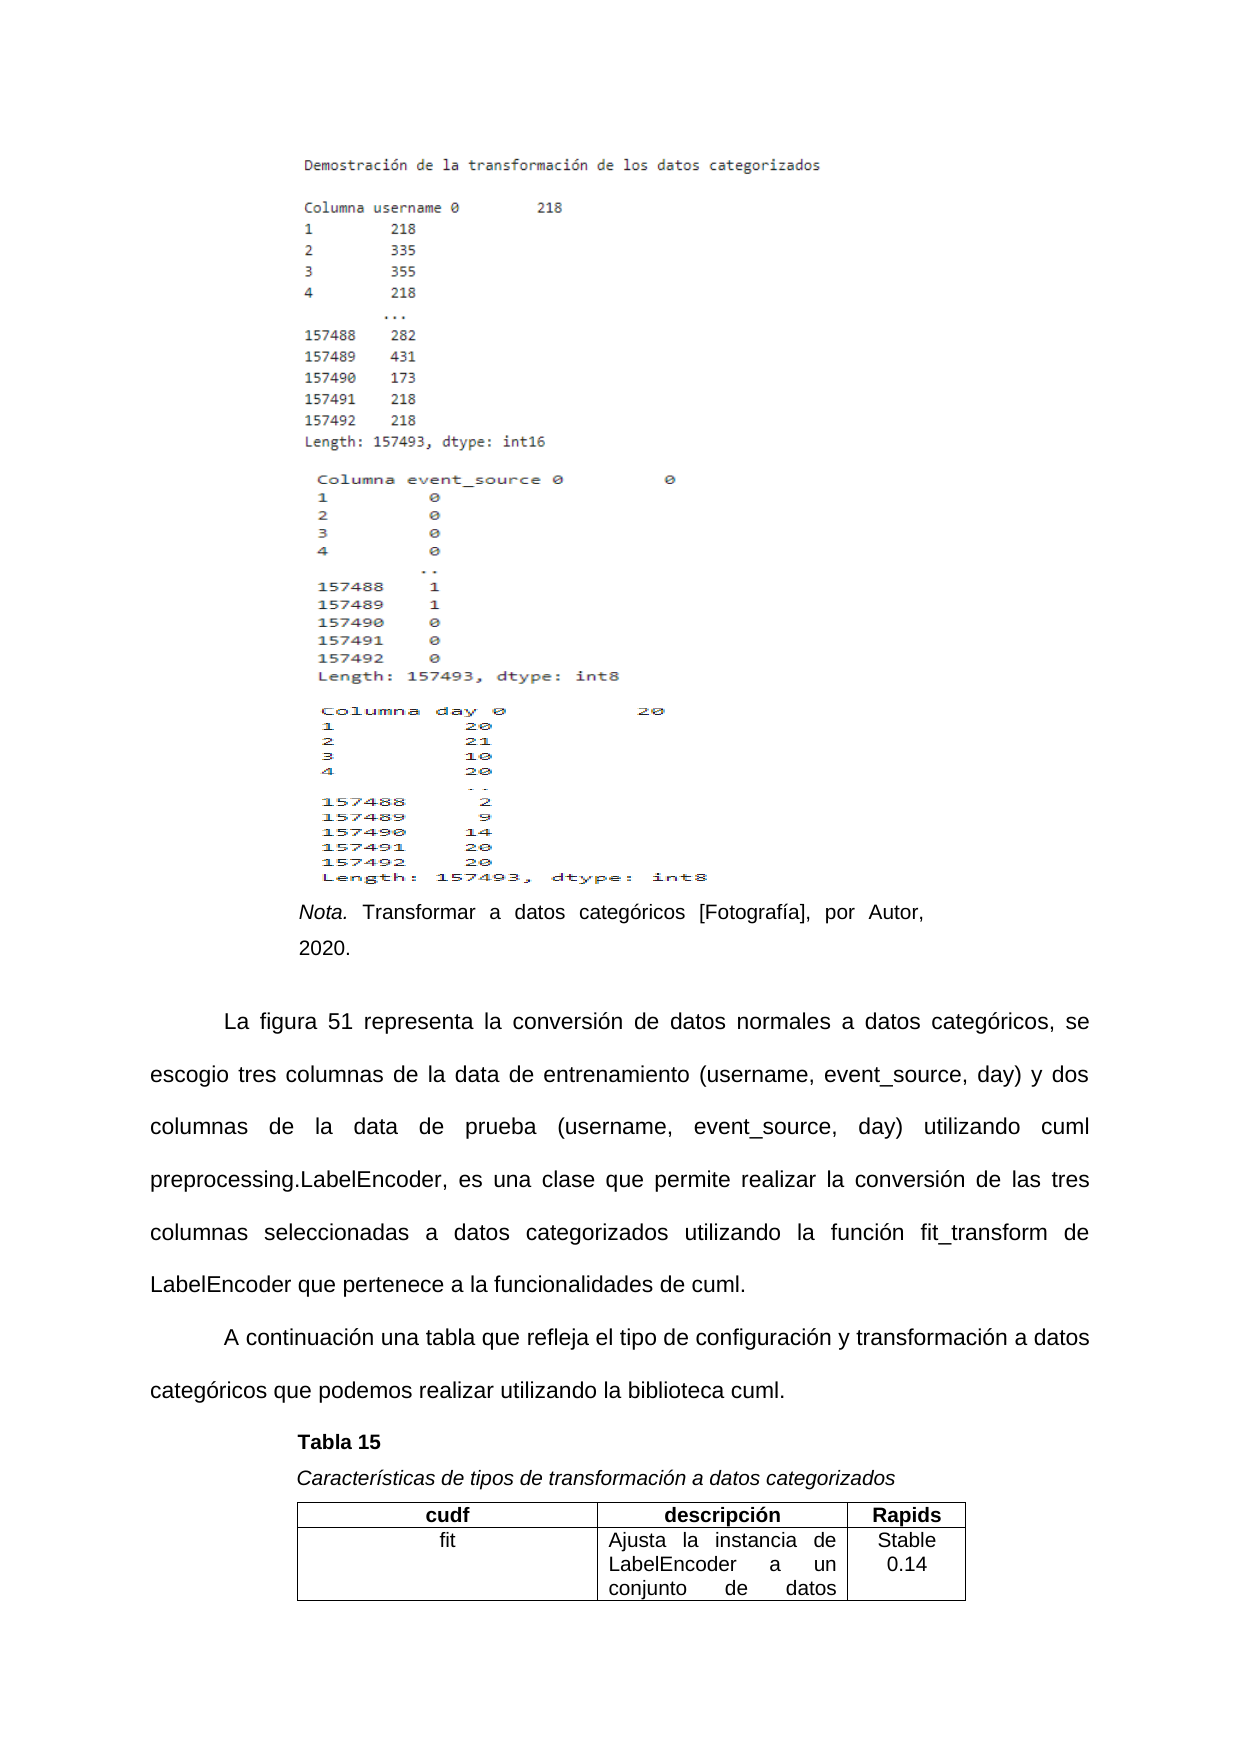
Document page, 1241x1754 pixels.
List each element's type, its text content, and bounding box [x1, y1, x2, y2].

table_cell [598, 1528, 847, 1600]
table_header Rapids [848, 1503, 965, 1527]
table_header cudf [298, 1503, 597, 1527]
text Características de tipos de transformación a datos categorizados [239, 1466, 1090, 1490]
table_cell fit [298, 1528, 597, 1600]
picture [298, 700, 802, 888]
table_cell Stable 0.14 [848, 1528, 965, 1600]
text A continuación una tabla que refleja el tipo de configuración y transformación a datos categóricos que podemos realizar utilizando la biblioteca cuml. [150, 1324, 1090, 1403]
picture [298, 150, 829, 453]
picture [298, 464, 815, 689]
table_header descripción [598, 1503, 847, 1527]
text La figura 51 representa la conversión de datos normales a datos categóricos, se escogio tres columnas de la data de entrenamiento (username, event_source, day) y dos columnas de la data de prueba (username, event_source, day) utilizando cuml preprocessing.LabelEncoder, es una clase que permite realizar la conversión de las tres columnas seleccionadas a datos categorizados utilizando la función fit_transform de LabelEncoder que pertenece a la funcionalidades de cuml. [150, 1008, 1090, 1298]
text Tabla 15 [239, 1430, 1090, 1454]
list Nota. Transformar a datos categóricos [Fotografía], por Autor, 2020. [299, 900, 925, 960]
